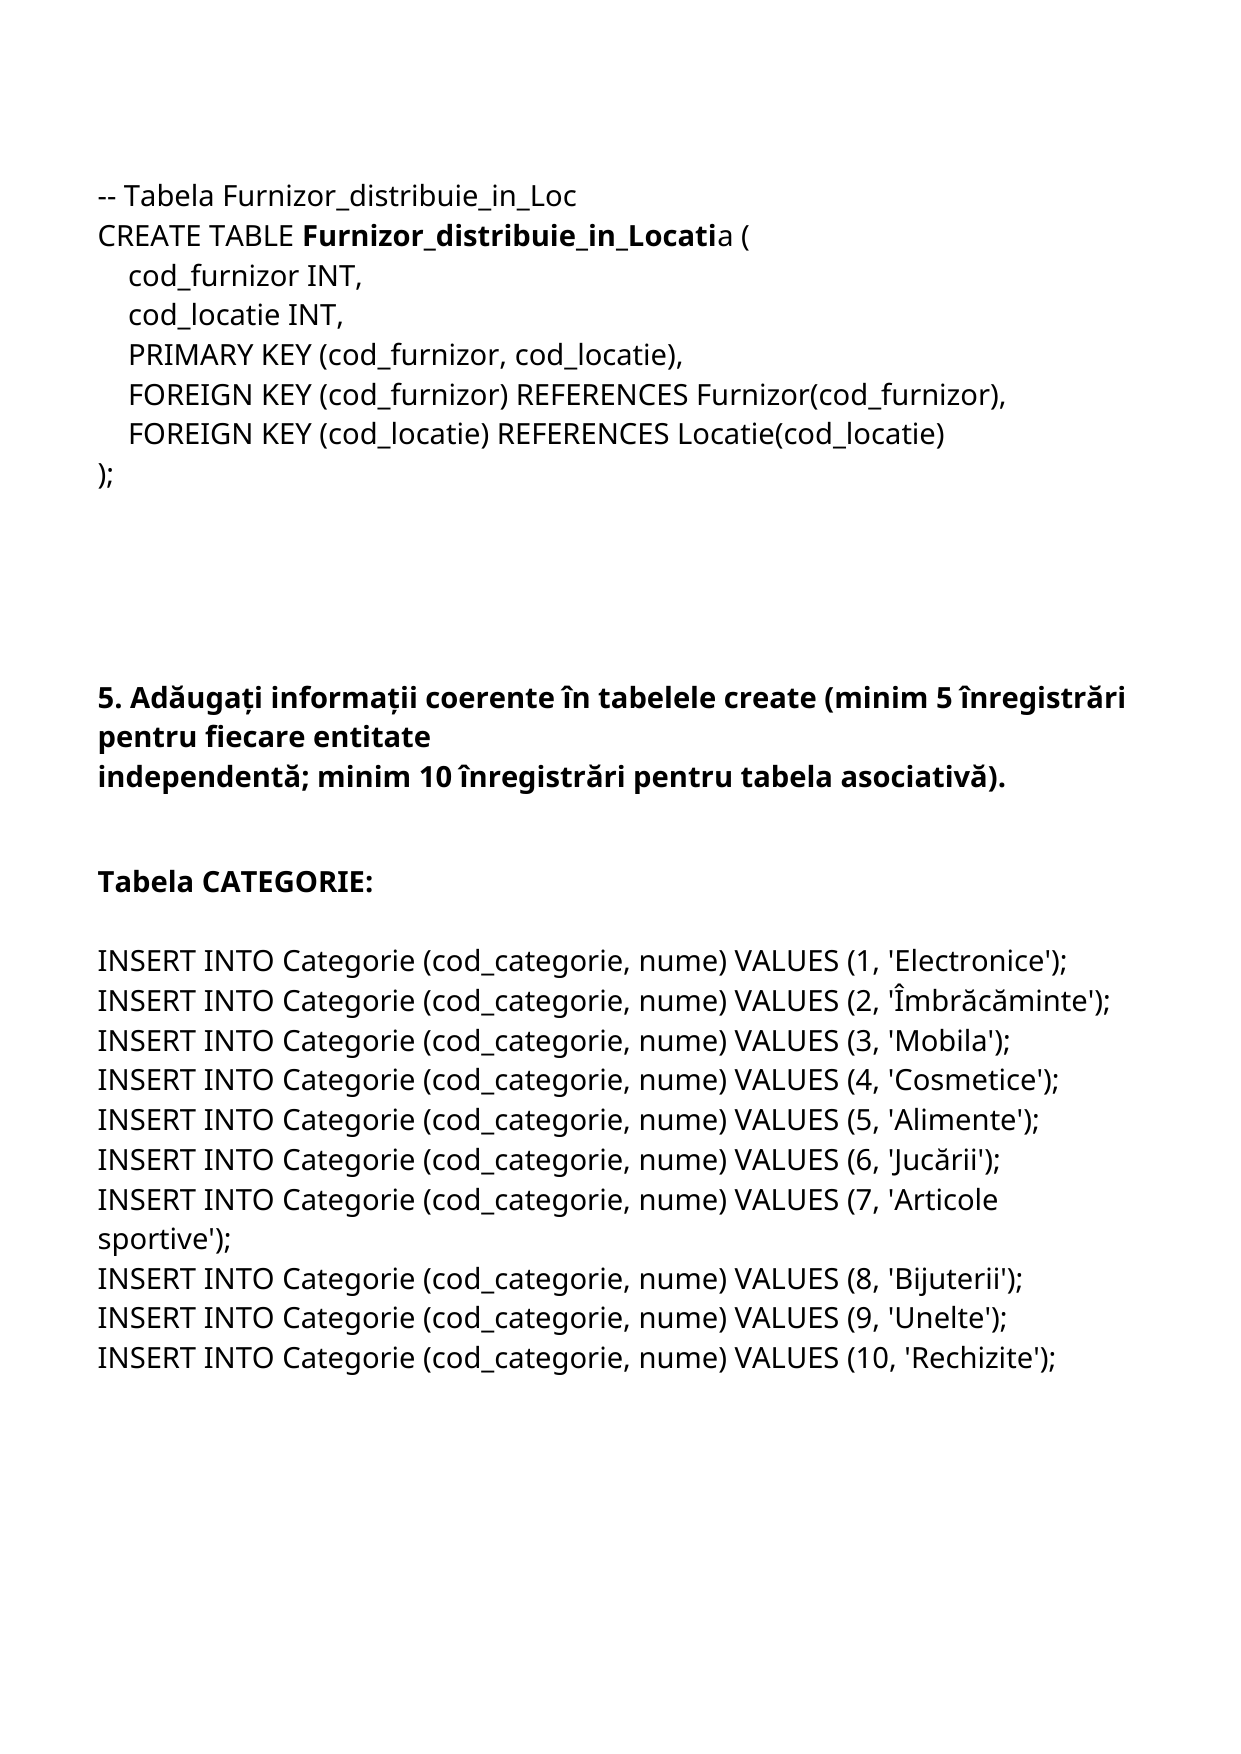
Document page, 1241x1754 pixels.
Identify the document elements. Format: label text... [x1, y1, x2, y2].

text FOREIGN KEY (cod_furnizor) REFERENCES Furnizor(cod_furnizor), [97, 374, 1128, 413]
text INSERT INTO Categorie (cod_categorie, nume) VALUES (10, 'Rechizite'); [97, 1337, 1128, 1377]
text INSERT INTO Categorie (cod_categorie, nume) VALUES (2, 'Îmbrăcăminte'); [97, 980, 1128, 1020]
text ); [97, 453, 1128, 493]
list independentă; minim 10 înregistrări pentru tabela asociativă). [97, 756, 1128, 796]
text FOREIGN KEY (cod_locatie) REFERENCES Locatie(cod_locatie) [97, 413, 1128, 453]
text INSERT INTO Categorie (cod_categorie, nume) VALUES (4, 'Cosmetice'); [97, 1060, 1128, 1099]
text Tabela CATEGORIE: [97, 861, 1128, 901]
text INSERT INTO Categorie (cod_categorie, nume) VALUES (5, 'Alimente'); [97, 1099, 1128, 1139]
text cod_locatie INT, [97, 294, 1128, 334]
text INSERT INTO Categorie (cod_categorie, nume) VALUES (9, 'Unelte'); [97, 1298, 1128, 1337]
text INSERT INTO Categorie (cod_categorie, nume) VALUES (6, 'Jucării'); [97, 1139, 1128, 1179]
text INSERT INTO Categorie (cod_categorie, nume) VALUES (1, 'Electronice'); [97, 941, 1128, 980]
text INSERT INTO Categorie (cod_categorie, nume) VALUES (8, 'Bijuterii'); [97, 1258, 1128, 1298]
list 5. Adăugați informații coerente în tabelele create (minim 5 înregistrări pentru fiecare entitate [97, 677, 1128, 756]
text CREATE TABLE Furnizor_distribuie_in_Locatia ( [97, 215, 1128, 255]
text INSERT INTO Categorie (cod_categorie, nume) VALUES (7, 'Articole sportive'); [97, 1179, 1128, 1258]
text INSERT INTO Categorie (cod_categorie, nume) VALUES (3, 'Mobila'); [97, 1020, 1128, 1060]
text PRIMARY KEY (cod_furnizor, cod_locatie), [97, 334, 1128, 374]
text -- Tabela Furnizor_distribuie_in_Loc [97, 175, 1128, 215]
text cod_furnizor INT, [97, 255, 1128, 294]
